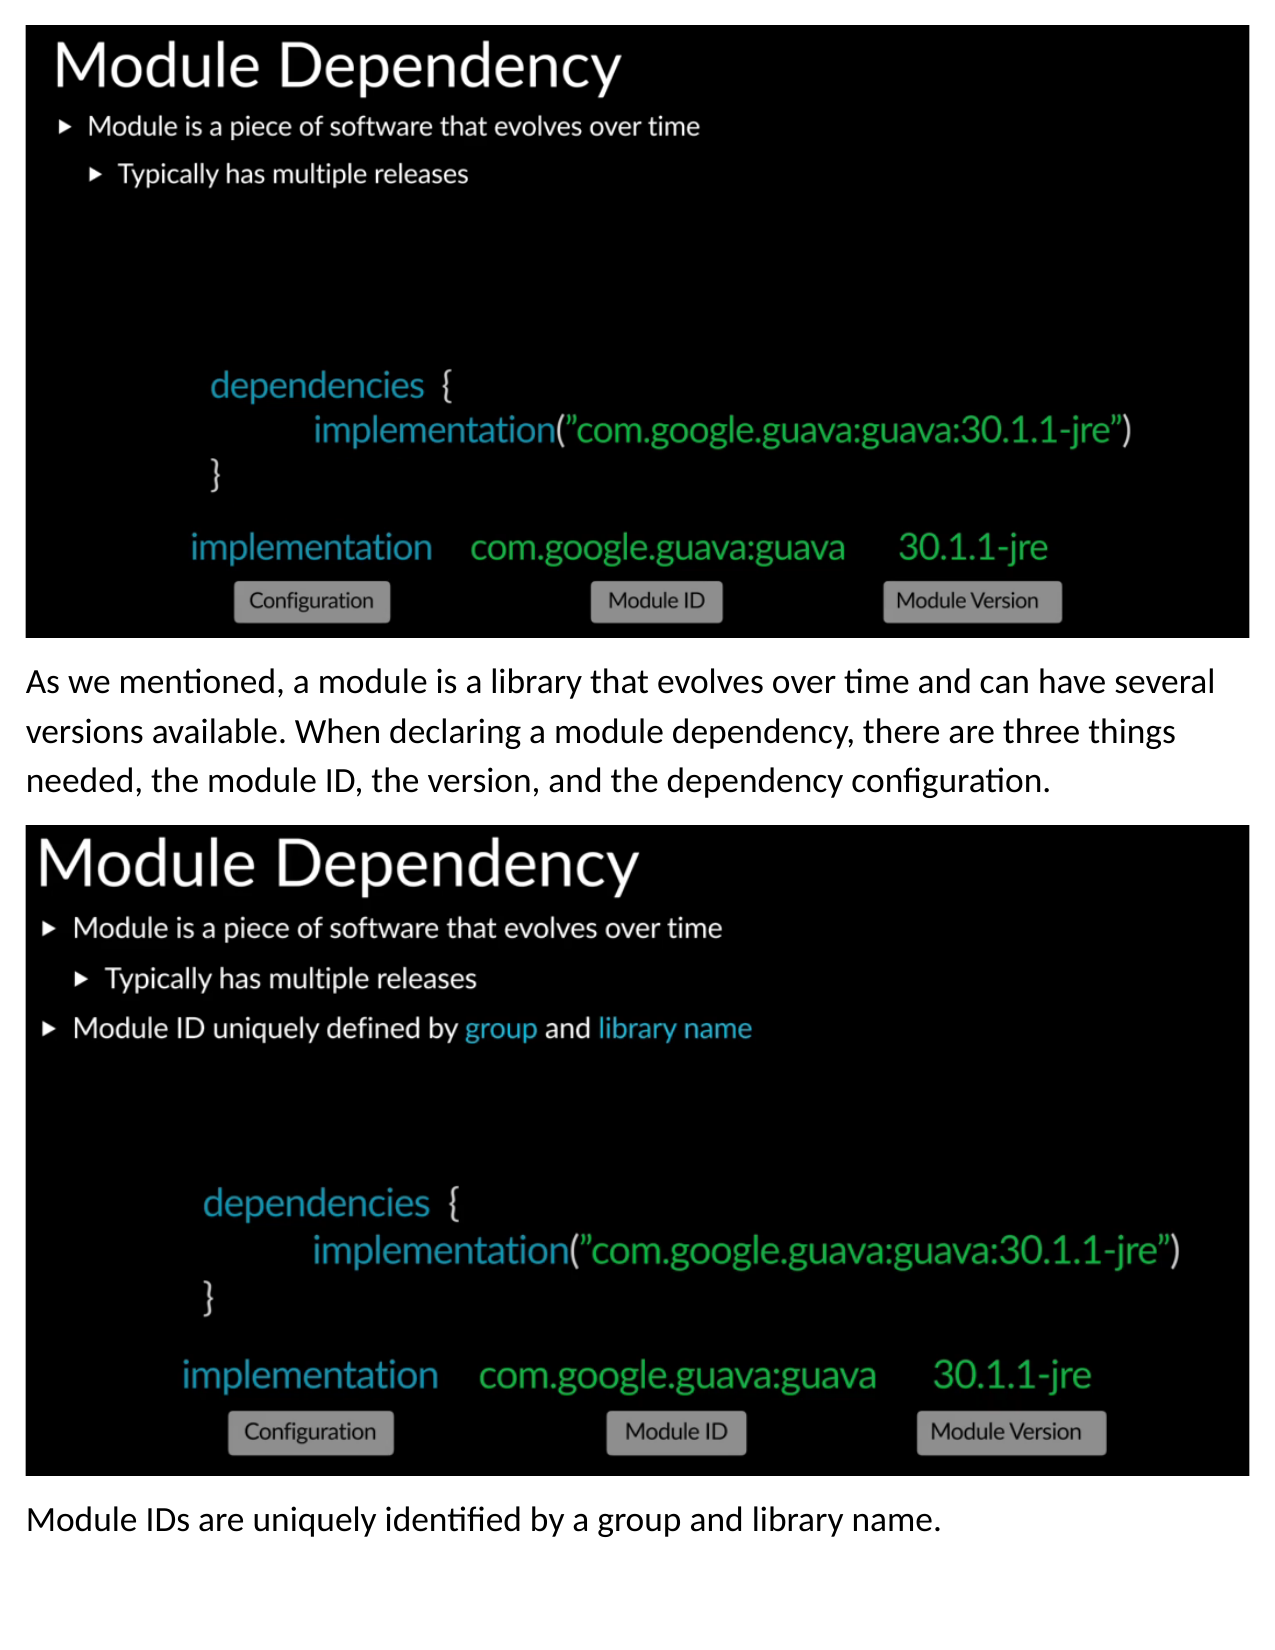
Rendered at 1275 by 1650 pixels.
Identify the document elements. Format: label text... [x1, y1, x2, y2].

picture [25, 25, 1250, 638]
picture [25, 825, 1250, 1476]
text As we mentioned, a module is a library that evolves over time and can have several versions available. When declaring a module dependency, there are three things needed, the module ID, the version, and the dependency configuration. [26, 659, 1249, 802]
text Module IDs are uniquely identified by a group and library name. [26, 1497, 1249, 1540]
